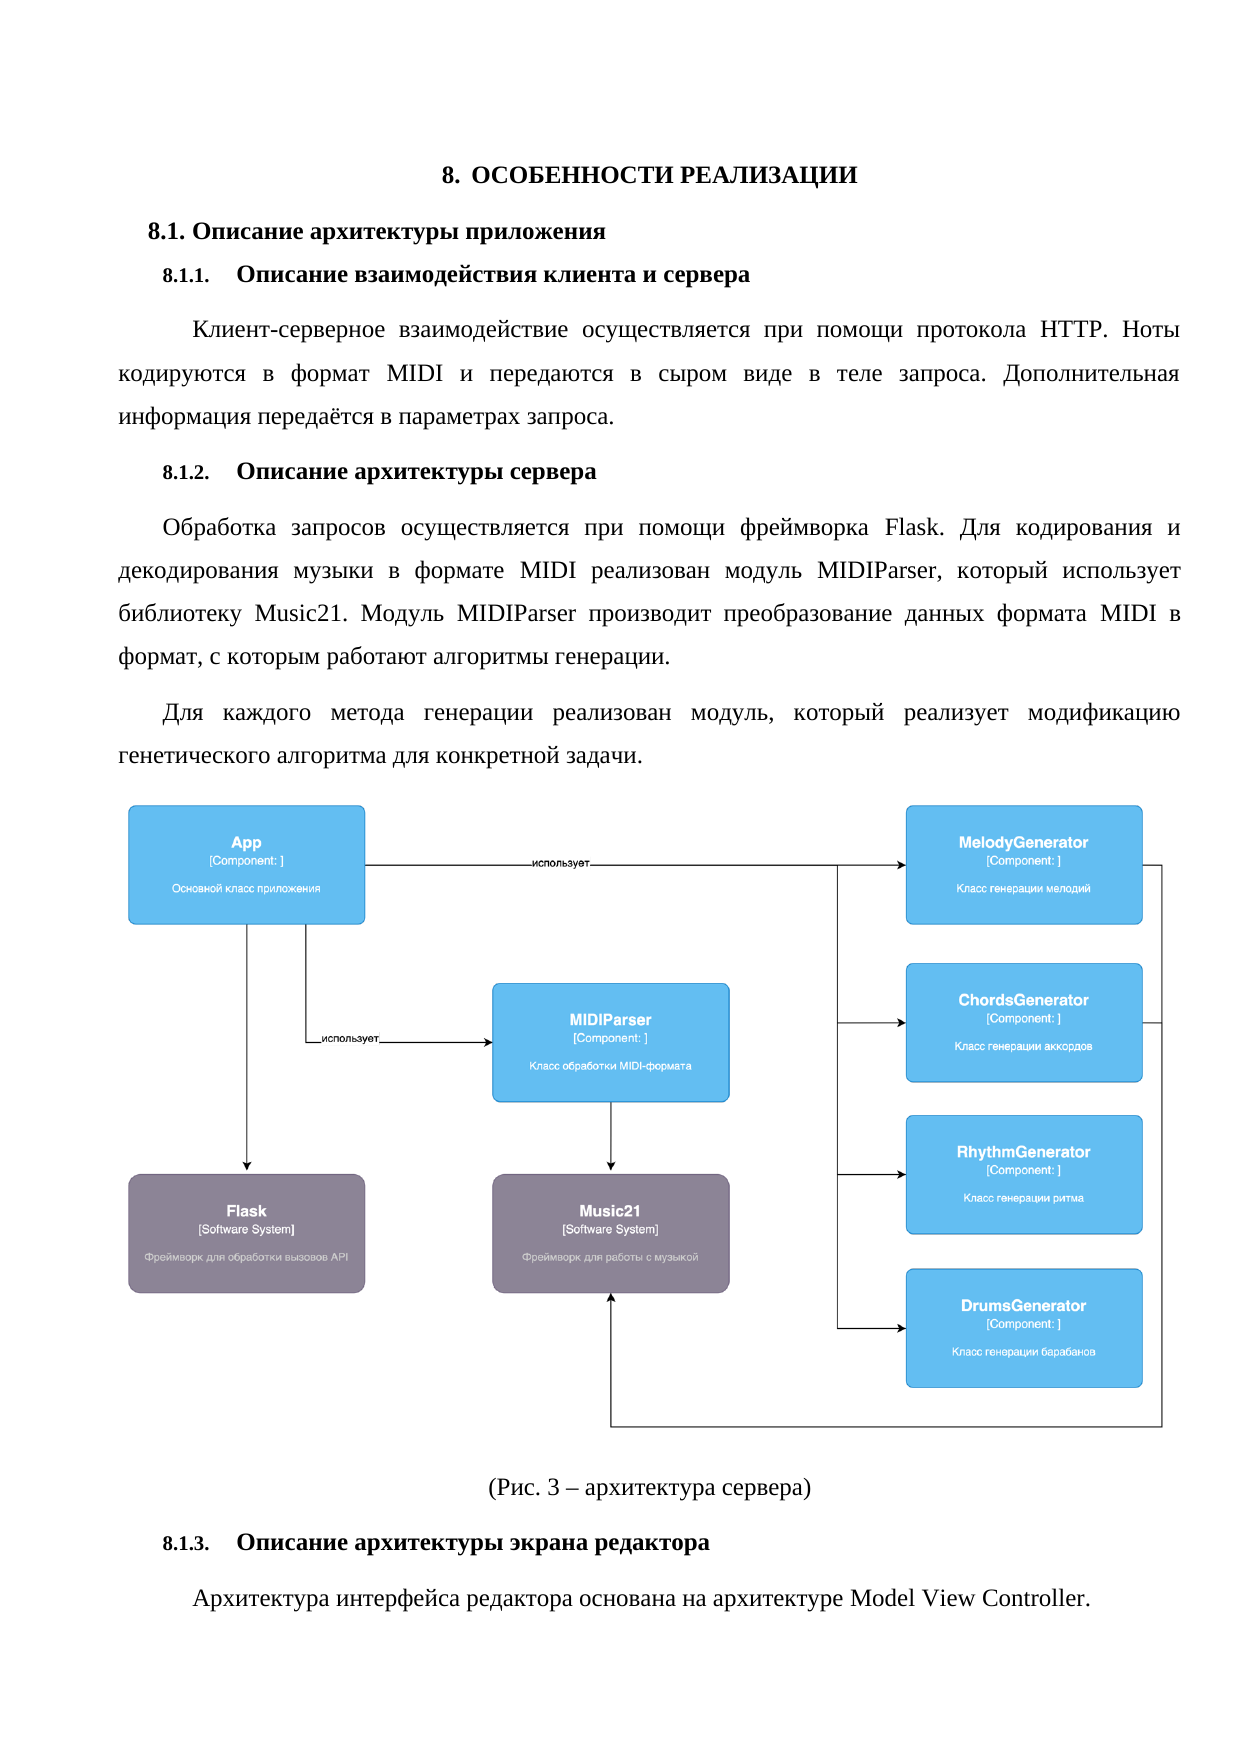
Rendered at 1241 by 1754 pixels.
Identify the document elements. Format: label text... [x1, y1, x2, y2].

picture [118, 795, 1181, 1446]
subtitle ОСОБЕННОСТИ РЕАЛИЗАЦИИ [118, 160, 1181, 189]
text Обработка запросов осуществляется при помощи фреймворка Flask. Для кодирования и декодирования музыки в формате MIDI реализован модуль MIDIParser, который использует библиотеку Music21. Модуль MIDIParser производит преобразование данных формата MIDI в формат, с которым работают алгоритмы генерации. [118, 512, 1181, 670]
text Архитектура интерфейса редактора основана на архитектуре Model View Controller. [118, 1583, 1181, 1612]
list Описание архитектуры сервера [162, 456, 1181, 485]
list Описание архитектуры экрана редактора [162, 1527, 1181, 1556]
text Для каждого метода генерации реализован модуль, который реализует модификацию генетического алгоритма для конкретной задачи. [118, 697, 1181, 769]
text Клиент-серверное взаимодействие осуществляется при помощи протокола HTTP. Ноты кодируются в формат MIDI и передаются в сыром виде в теле запроса. Дополнительная информация передаётся в параметрах запроса. [118, 314, 1181, 429]
subtitle Описание архитектуры приложения [148, 216, 1181, 244]
text (Рис. 3 – архитектура сервера) [118, 1472, 1181, 1500]
list Описание взаимодействия клиента и сервера [162, 259, 1181, 288]
